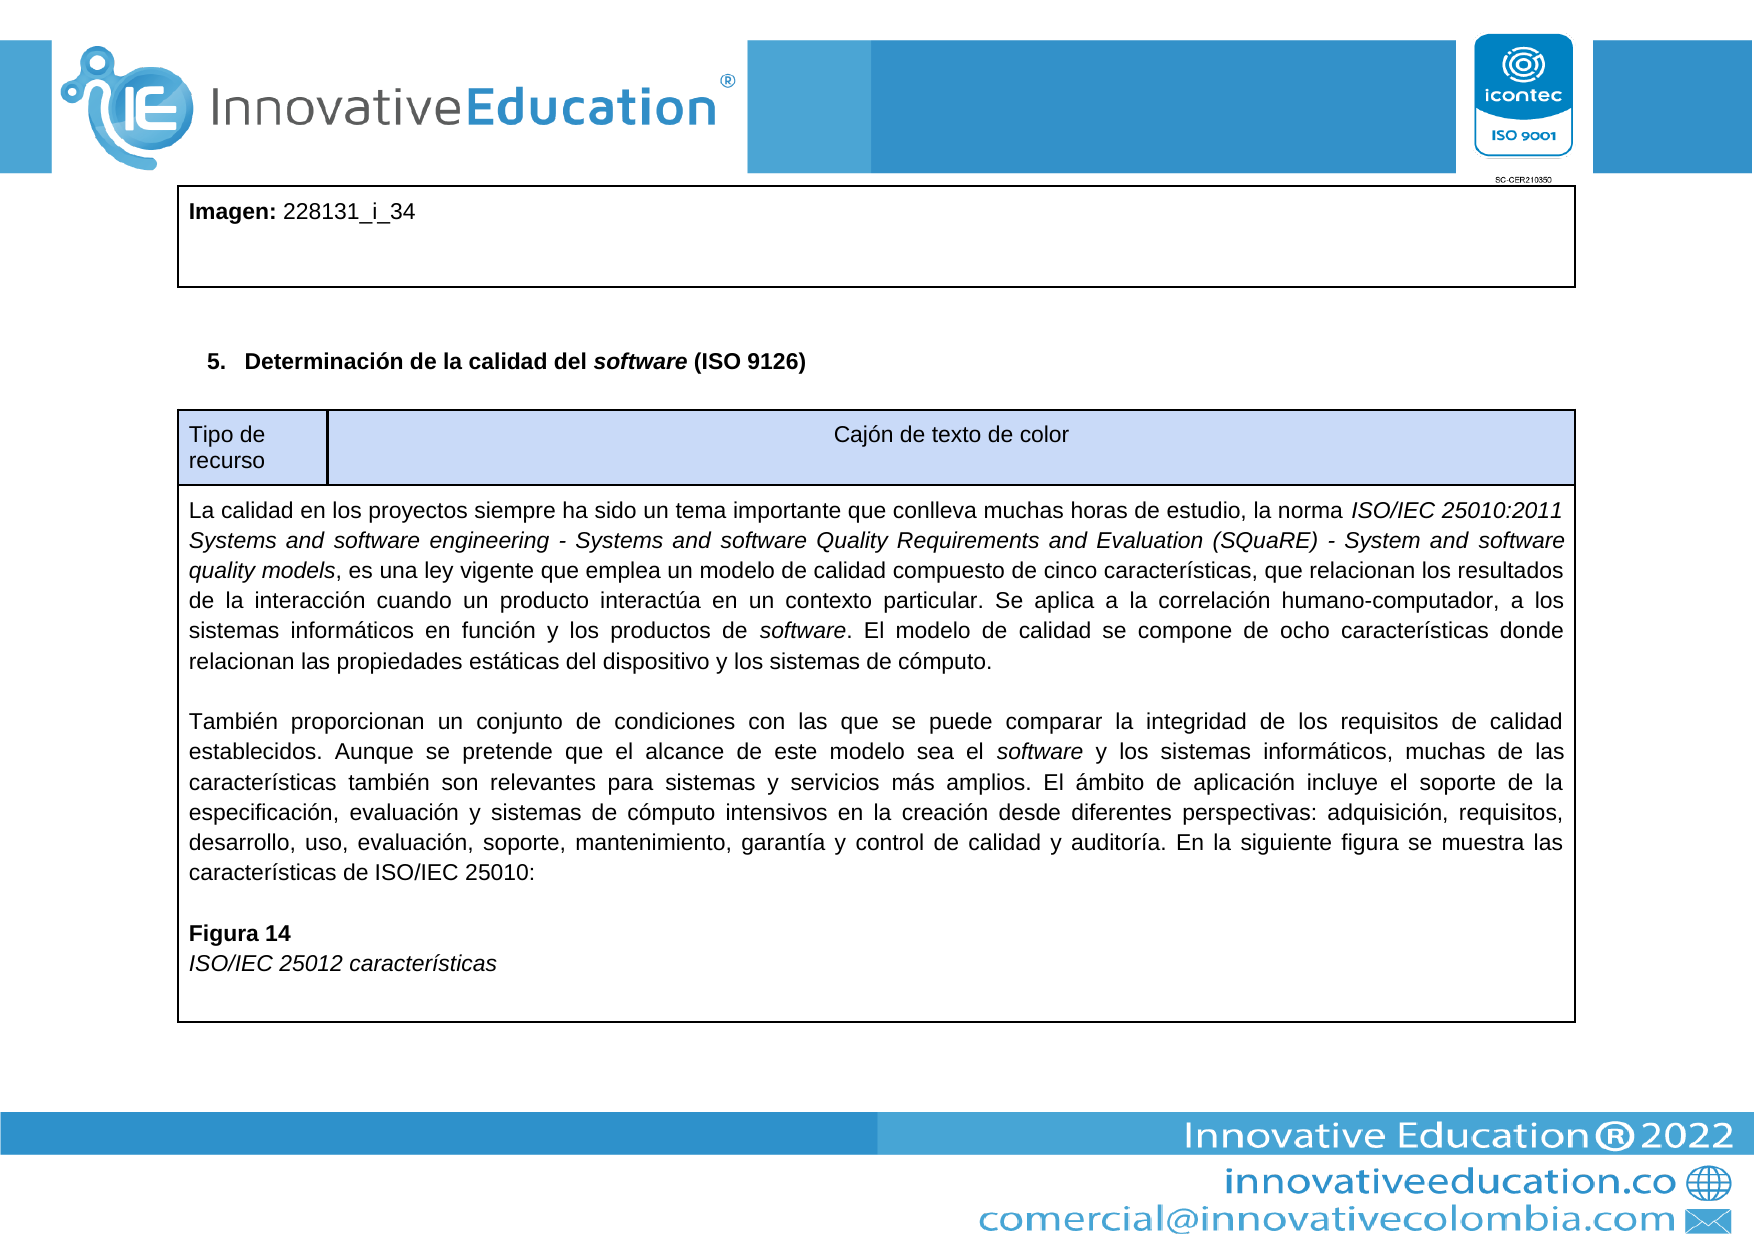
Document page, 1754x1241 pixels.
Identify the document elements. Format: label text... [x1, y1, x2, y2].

table_header Cajón de texto de color [329, 411, 1574, 484]
picture [0, 1110, 1754, 1240]
table_header Tipo de recurso [179, 411, 326, 484]
list Determinación de la calidad del software (ISO 9126) [207, 348, 1577, 374]
picture [1593, 28, 1752, 186]
picture [0, 28, 1456, 186]
picture [1471, 32, 1576, 185]
